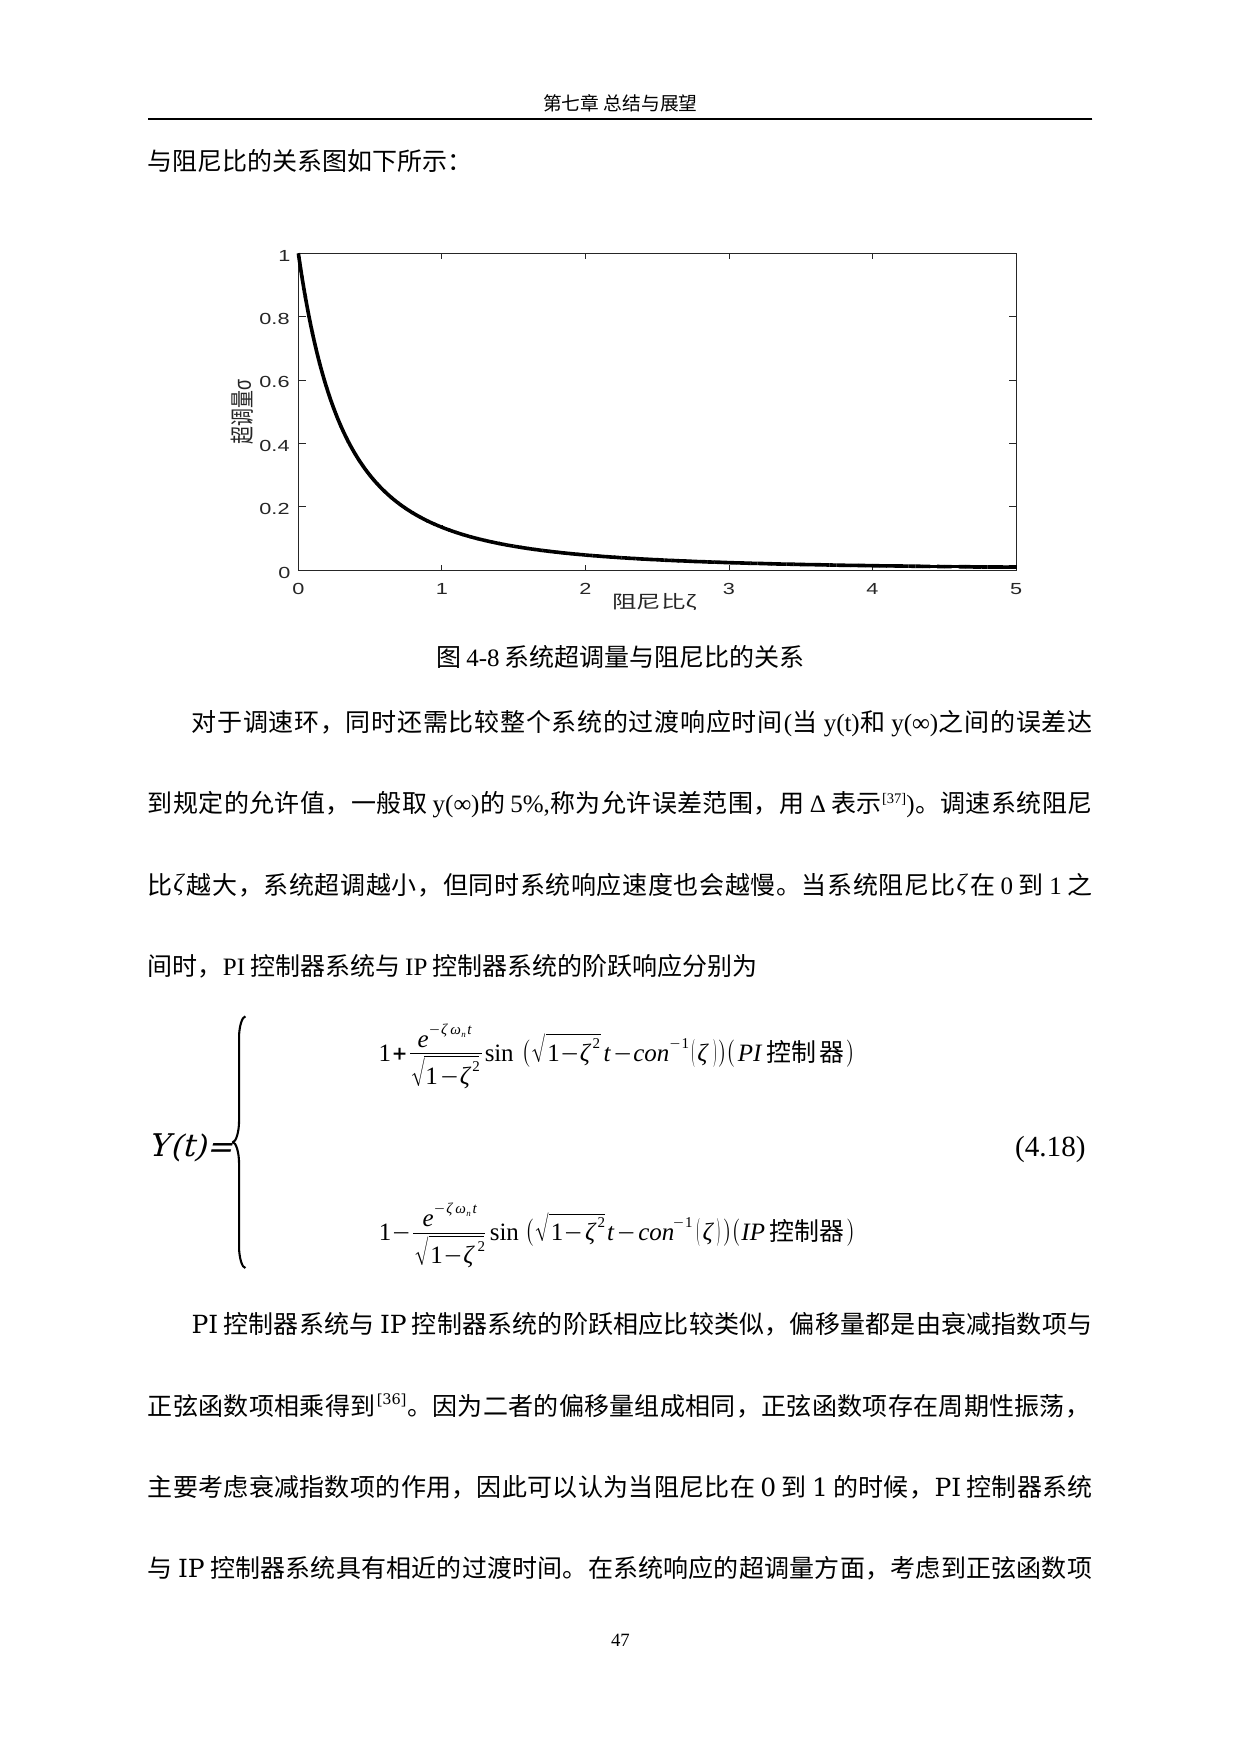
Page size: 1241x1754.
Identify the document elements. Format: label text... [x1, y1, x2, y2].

text Y(t)= (4.18) [236, 1111, 1092, 1176]
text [148, 127, 1092, 192]
text 图4-8系统超调量与阻尼比的关系 [148, 623, 1092, 688]
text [148, 1291, 1092, 1599]
text 对于调速环，同时还需比较整个系统的过渡响应时间(当y(t)和y(∞)之间的误差达到规定的允许值，一般取y(∞)的5%,称为允许误差范围，用Δ表示[37])。调速系统阻尼比越大，系统超调越小，但同时系统响应速度也会越慢。当系统阻尼比在0到1之间时，PI控制器系统与IP控制器系统的阶跃响应分别为 [148, 688, 1092, 997]
text Y(t)= (4.18) [148, 1111, 238, 1176]
